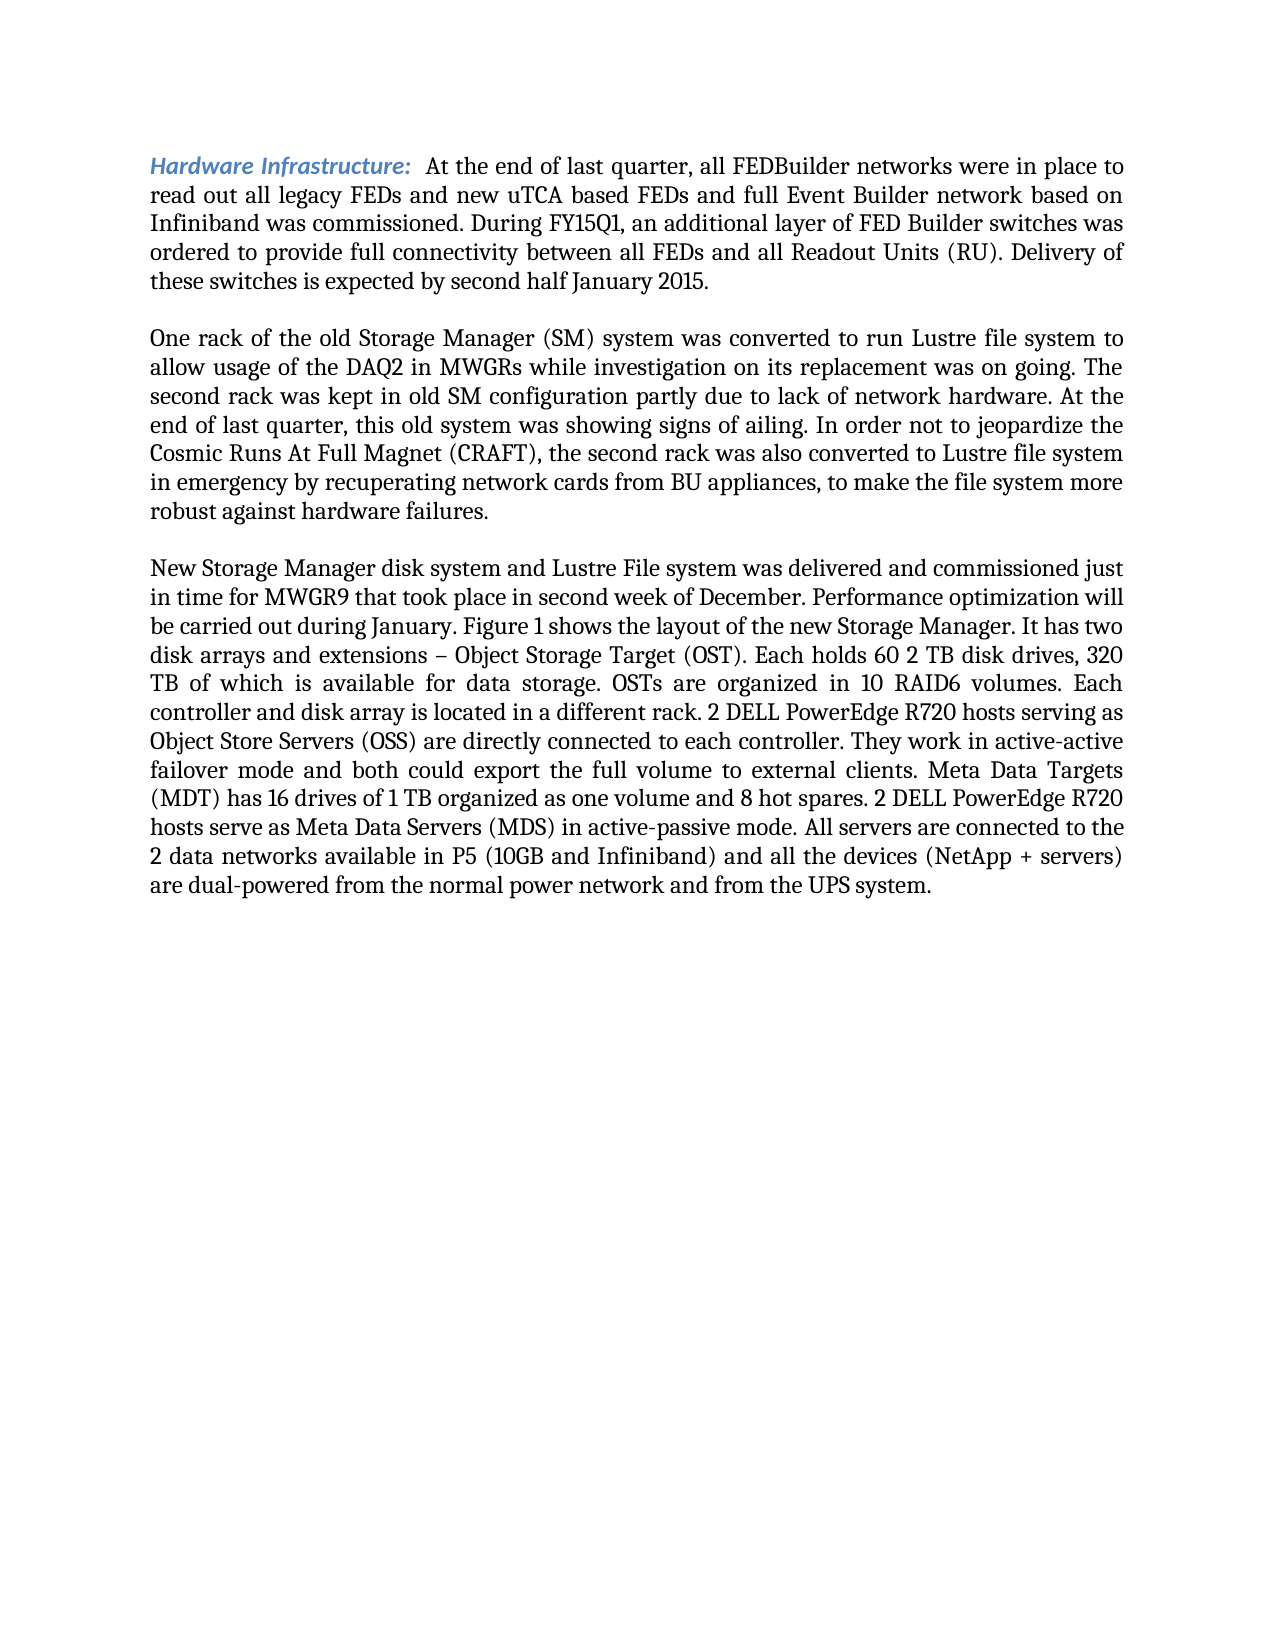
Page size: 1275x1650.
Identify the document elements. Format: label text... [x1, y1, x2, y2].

text Hardware Infrastructure: At the end of last quarter, all FEDBuilder networks were in place to read out all legacy FEDs and new uTCA based FEDs and full Event Builder network based on Infiniband was commissioned. During FY15Q1, an additional layer of FED Builder switches was ordered to provide full connectivity between all FEDs and all Readout Units (RU). Delivery of these switches is expected by second half January 2015. [150, 150, 1125, 296]
text New Storage Manager disk system and Lustre File system was delivered and commissioned just in time for MWGR9 that took place in second week of December. Performance optimization will be carried out during January. Figure 1 shows the layout of the new Storage Manager. It has two disk arrays and extensions – Object Storage Target (OST). Each holds 60 2 TB disk drives, 320 TB of which is available for data storage. OSTs are organized in 10 RAID6 volumes. Each controller and disk array is located in a different rack. 2 DELL PowerEdge R720 hosts serving as Object Store Servers (OSS) are directly connected to each controller. They work in active-active failover mode and both could export the full volume to external clients. Meta Data Targets (MDT) has 16 drives of 1 TB organized as one volume and 8 hot spares. 2 DELL PowerEdge R720 hosts serve as Meta Data Servers (MDS) in active-passive mode. All servers are connected to the 2 data networks available in P5 (10GB and Infiniband) and all the devices (NetApp + servers) are dual-powered from the normal power network and from the UPS system. [150, 554, 1125, 899]
text One rack of the old Storage Manager (SM) system was converted to run Lustre file system to allow usage of the DAQ2 in MWGRs while investigation on its replacement was on going. The second rack was kept in old SM configuration partly due to lack of network hardware. At the end of last quarter, this old system was showing signs of ailing. In order not to jeopardize the Cosmic Runs At Full Magnet (CRAFT), the second rack was also converted to Lustre file system in emergency by recuperating network cards from BU appliances, to make the file system more robust against hardware failures. [150, 324, 1125, 526]
